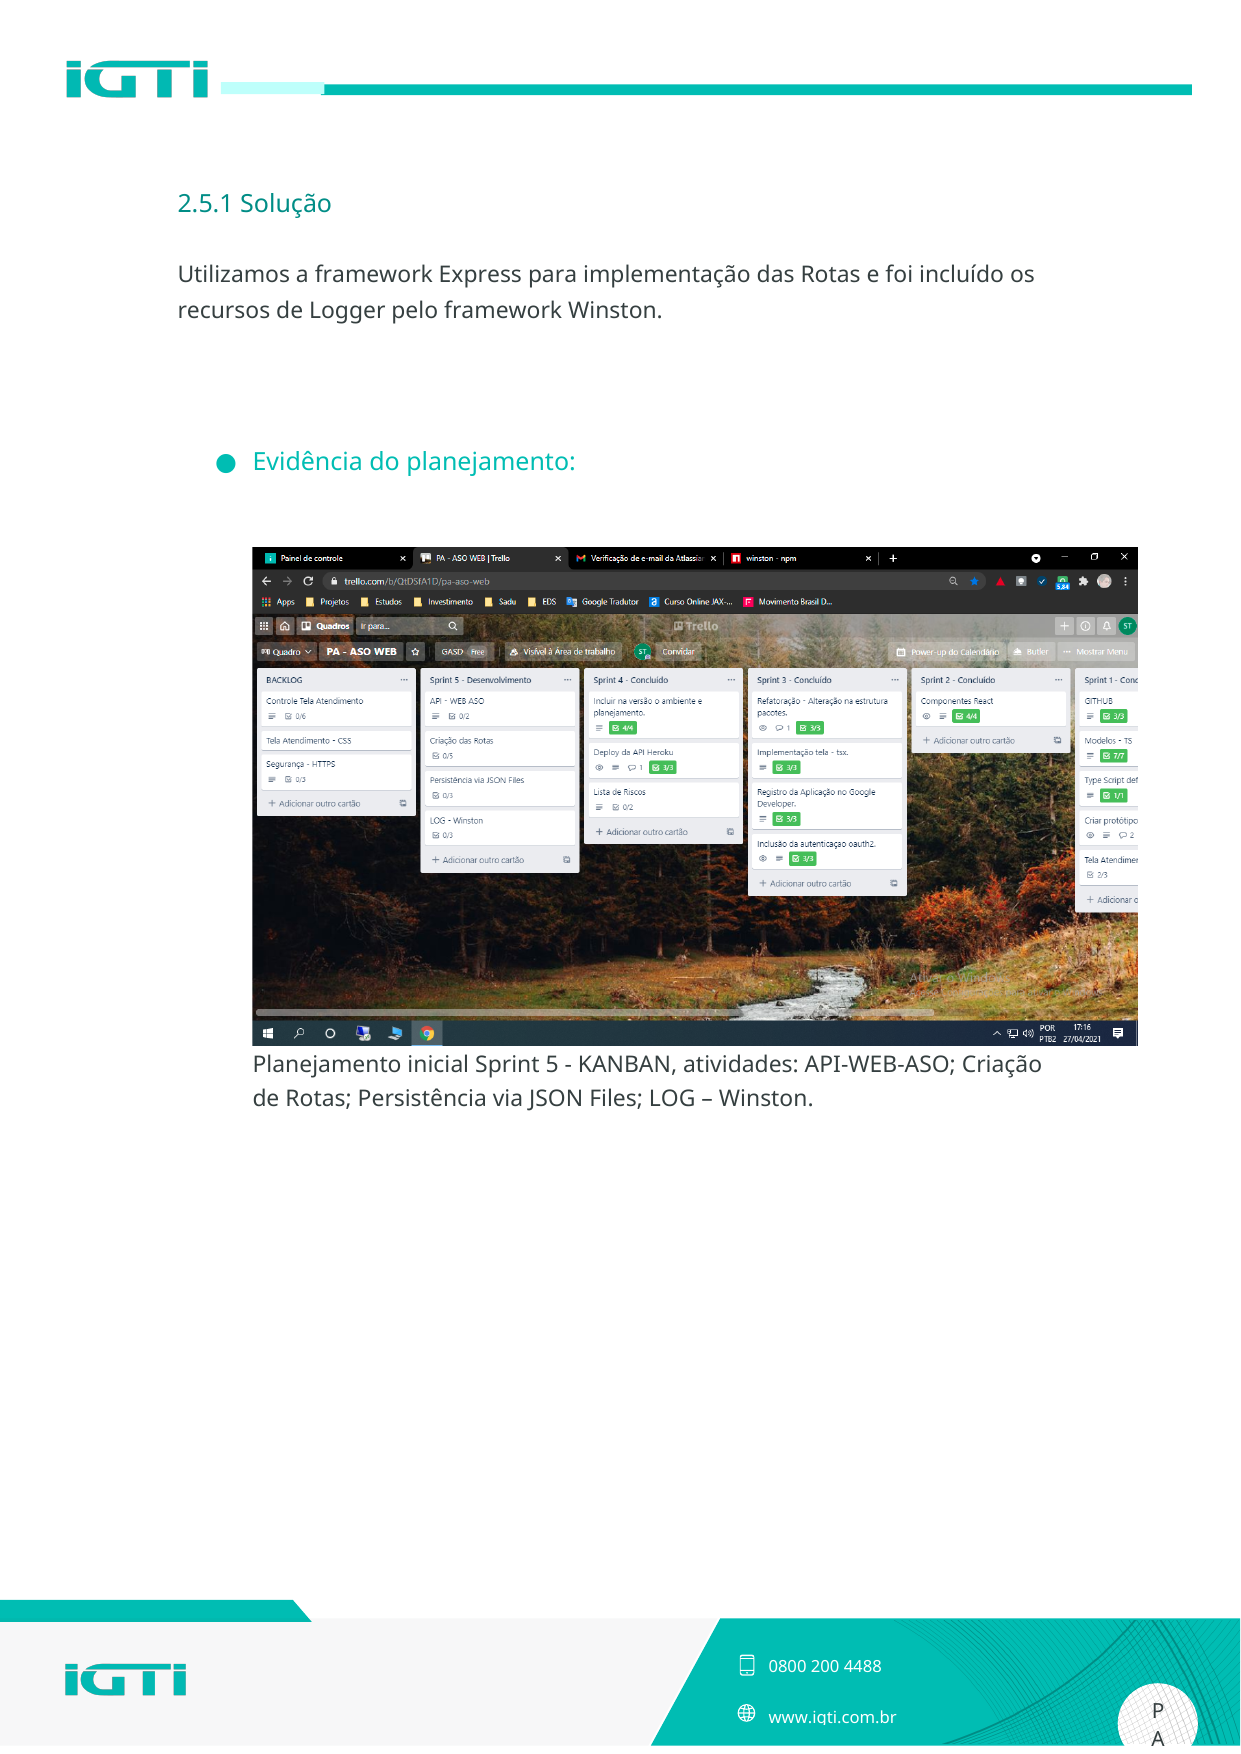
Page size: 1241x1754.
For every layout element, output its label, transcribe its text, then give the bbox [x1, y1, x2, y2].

text Planejamento inicial Sprint 5 - KANBAN, atividades: API-WEB-ASO; Criação de Rotas; Persistência via JSON Files; LOG – Winston. [252, 1046, 1063, 1113]
text Utilizamos a framework Express para implementação das Rotas e foi incluído os recursos de Logger pelo framework Winston. [177, 258, 1063, 325]
picture [252, 547, 1138, 1046]
picture [58, 54, 216, 104]
picture [890, 1620, 1241, 1744]
picture [58, 1658, 193, 1701]
list Evidência do planejamento: [215, 433, 1063, 484]
text 2.5.1 Solução [177, 186, 1063, 220]
